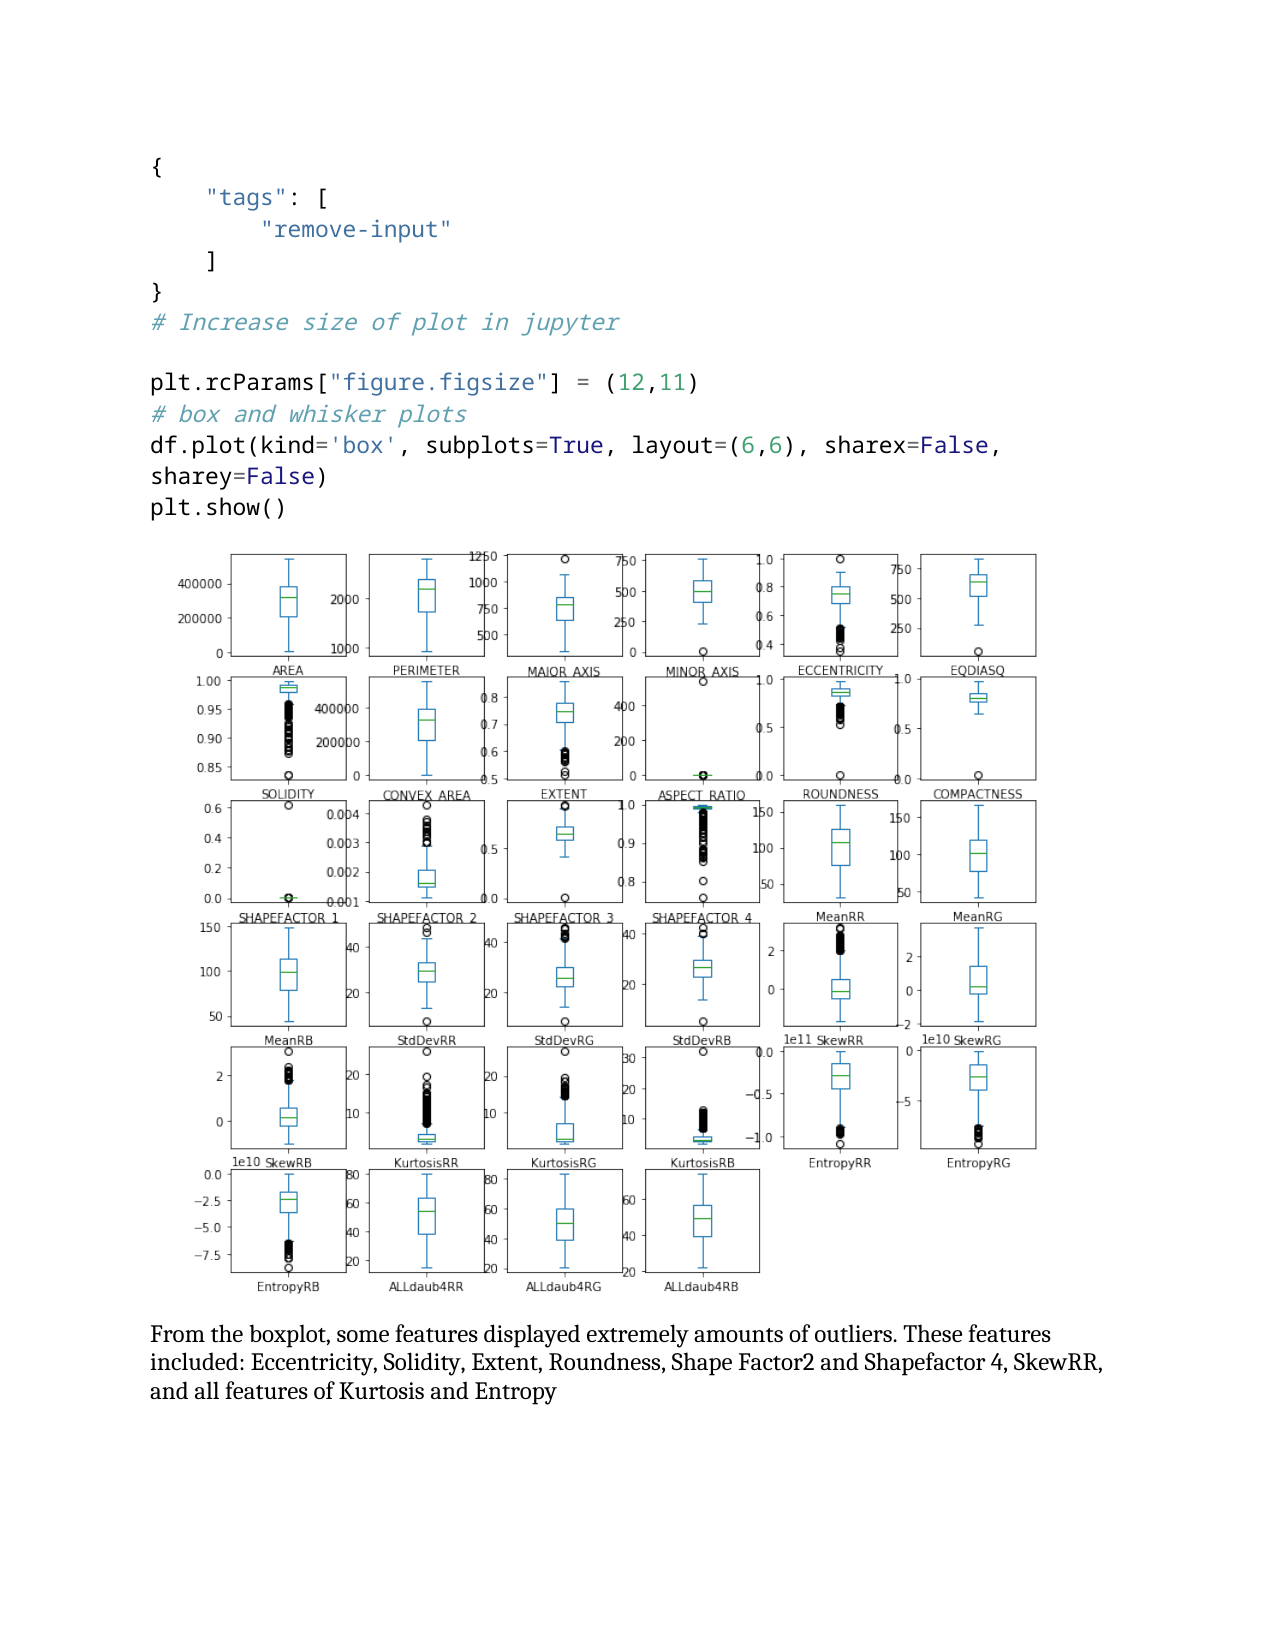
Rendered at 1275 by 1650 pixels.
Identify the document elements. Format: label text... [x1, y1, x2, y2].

text { "tags": [ "remove-input" ] } # Increase size of plot in jupyter plt.rcParams["figure.figsize"] = (12,11) # box and whisker plots df.plot(kind='box', subplots=True, layout=(6,6), sharex=False, sharey=False) plt.show() [150, 150, 1125, 522]
picture [168, 543, 1044, 1301]
text From the boxplot, some features displayed extremely amounts of outliers. These features included: Eccentricity, Solidity, Extent, Roundness, Shape Factor2 and Shapefactor 4, SkewRR, and all features of Kurtosis and Entropy [150, 1319, 1125, 1406]
